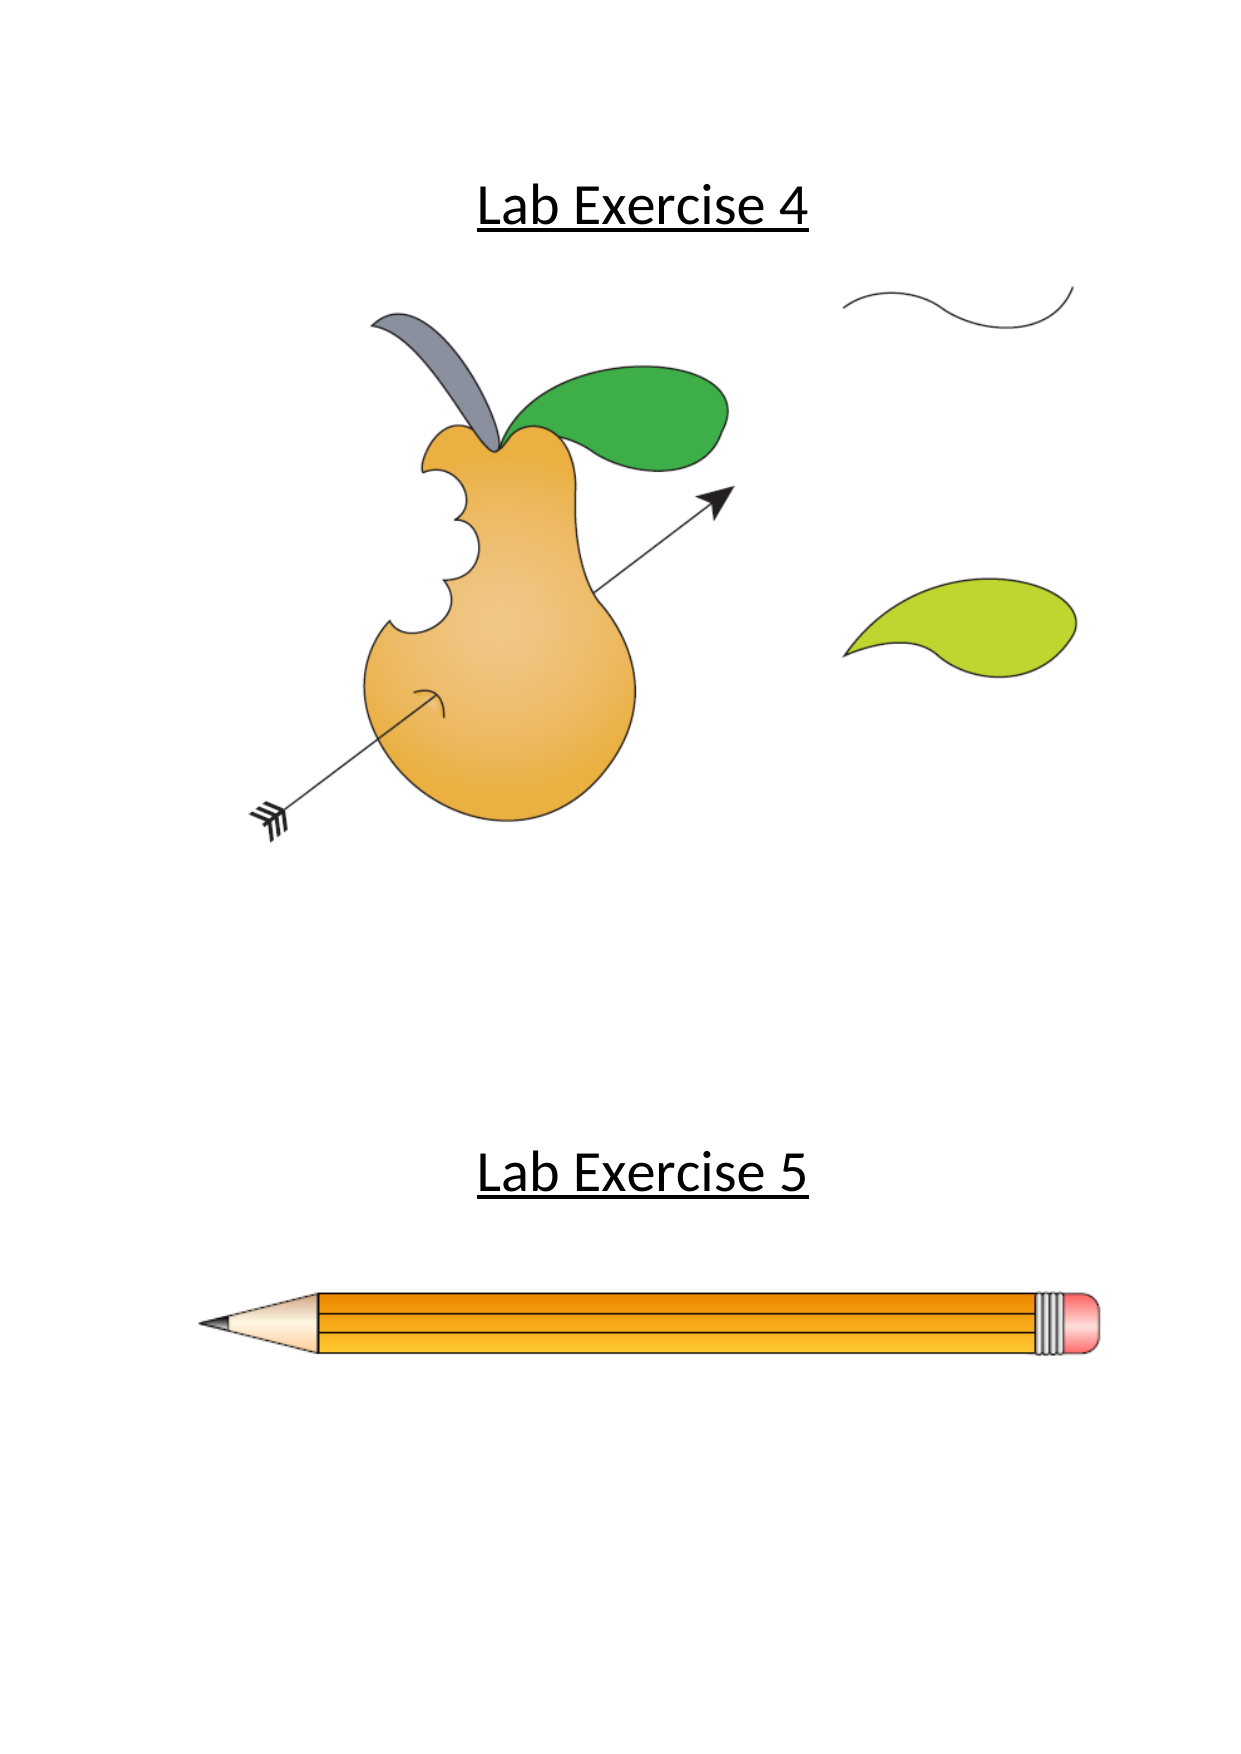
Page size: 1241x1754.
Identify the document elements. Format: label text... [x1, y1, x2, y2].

picture [157, 1227, 1127, 1442]
text Lab Exercise 5 [59, 1134, 1226, 1206]
text Lab Exercise 4 [59, 168, 1226, 239]
picture [116, 261, 1169, 940]
